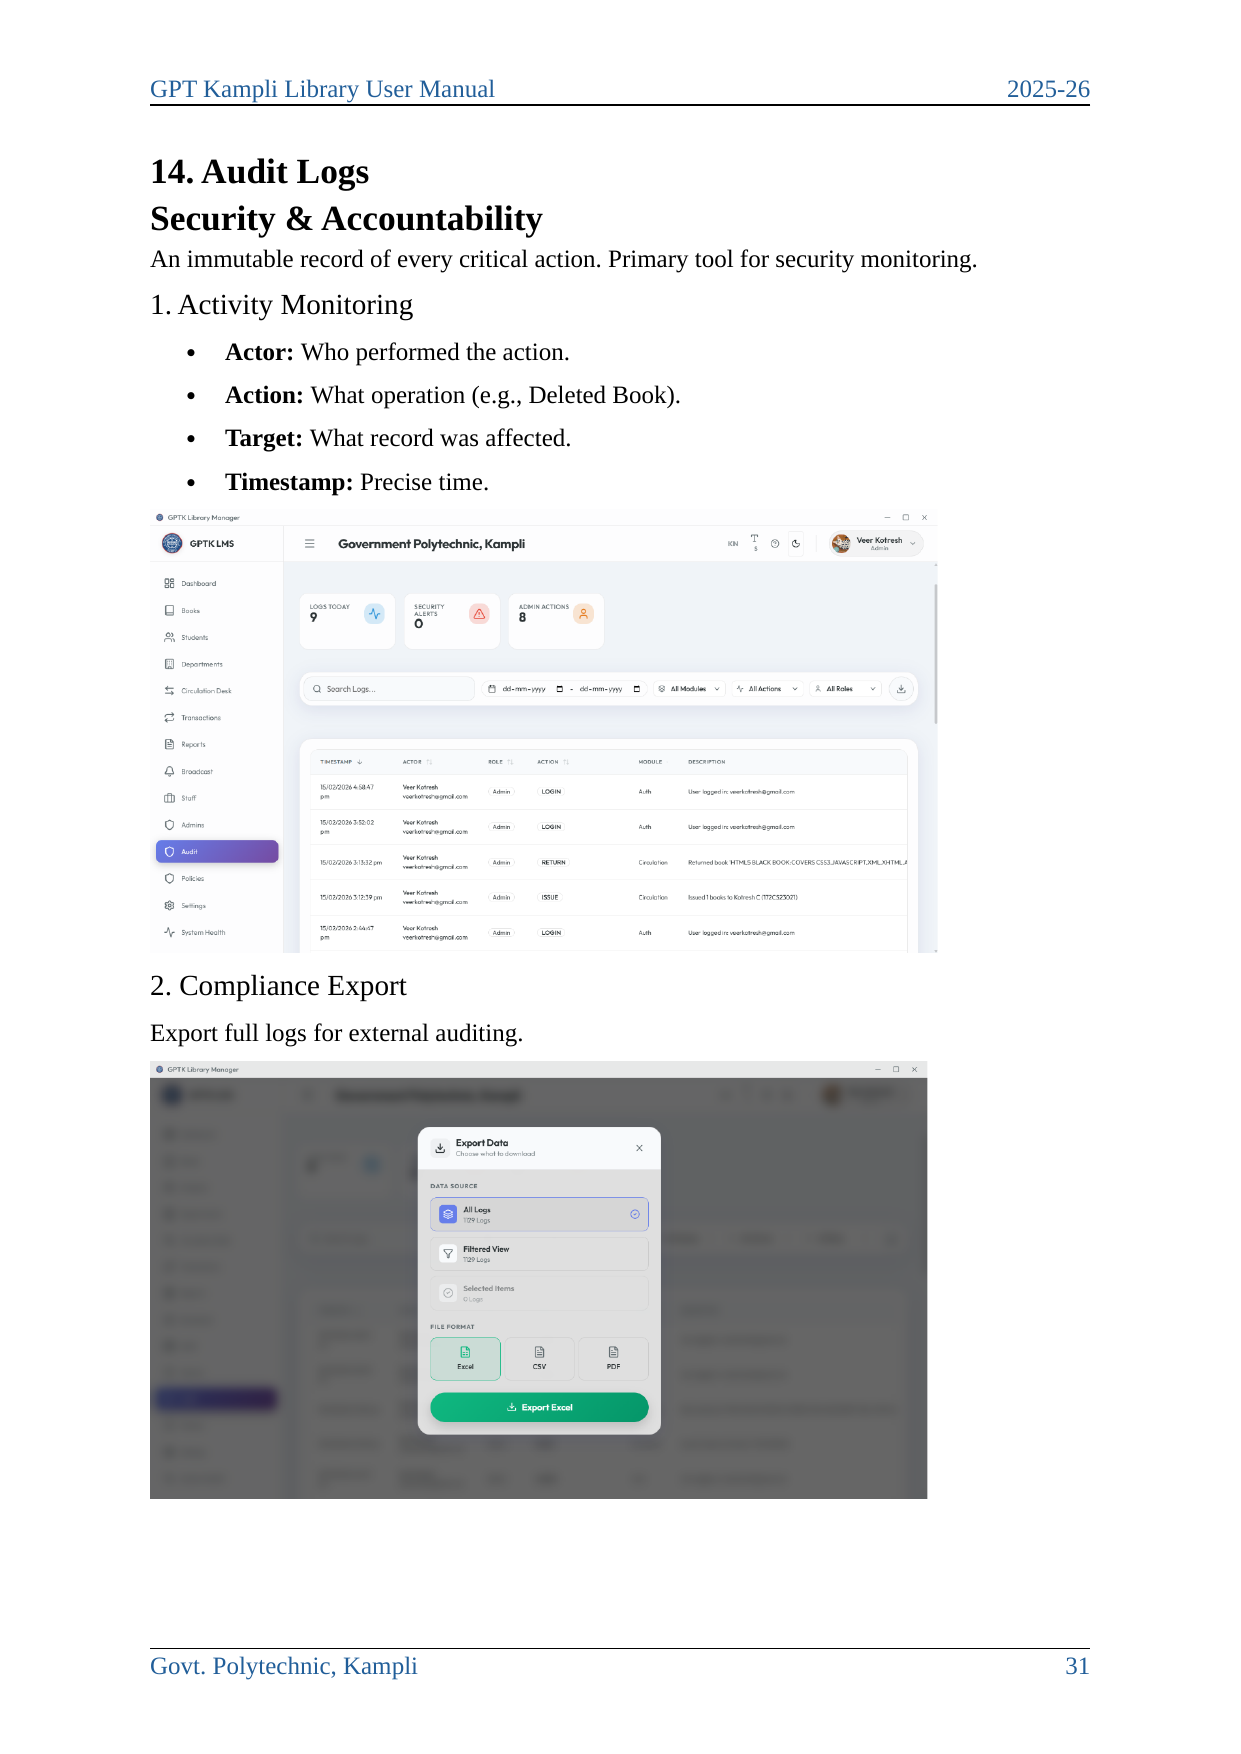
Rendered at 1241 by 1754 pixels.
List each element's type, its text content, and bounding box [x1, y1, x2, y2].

text An immutable record of every critical action. Primary tool for security monitoring. [150, 244, 1090, 272]
picture [150, 1061, 928, 1499]
list Target: What record was affected. [187, 423, 1090, 452]
picture [150, 509, 938, 953]
subtitle Security & Accountability [150, 197, 1090, 238]
subtitle 2. Compliance Export [150, 968, 1090, 1002]
subtitle 1. Activity Monitoring [150, 287, 1090, 320]
list Action: What operation (e.g., Deleted Book). [187, 380, 1090, 409]
list Timestamp: Precise time. [187, 467, 1090, 495]
list Actor: Who performed the action. [187, 337, 1090, 366]
subtitle 14. Audit Logs [150, 150, 1090, 191]
text Export full logs for external auditing. [150, 1018, 1090, 1047]
